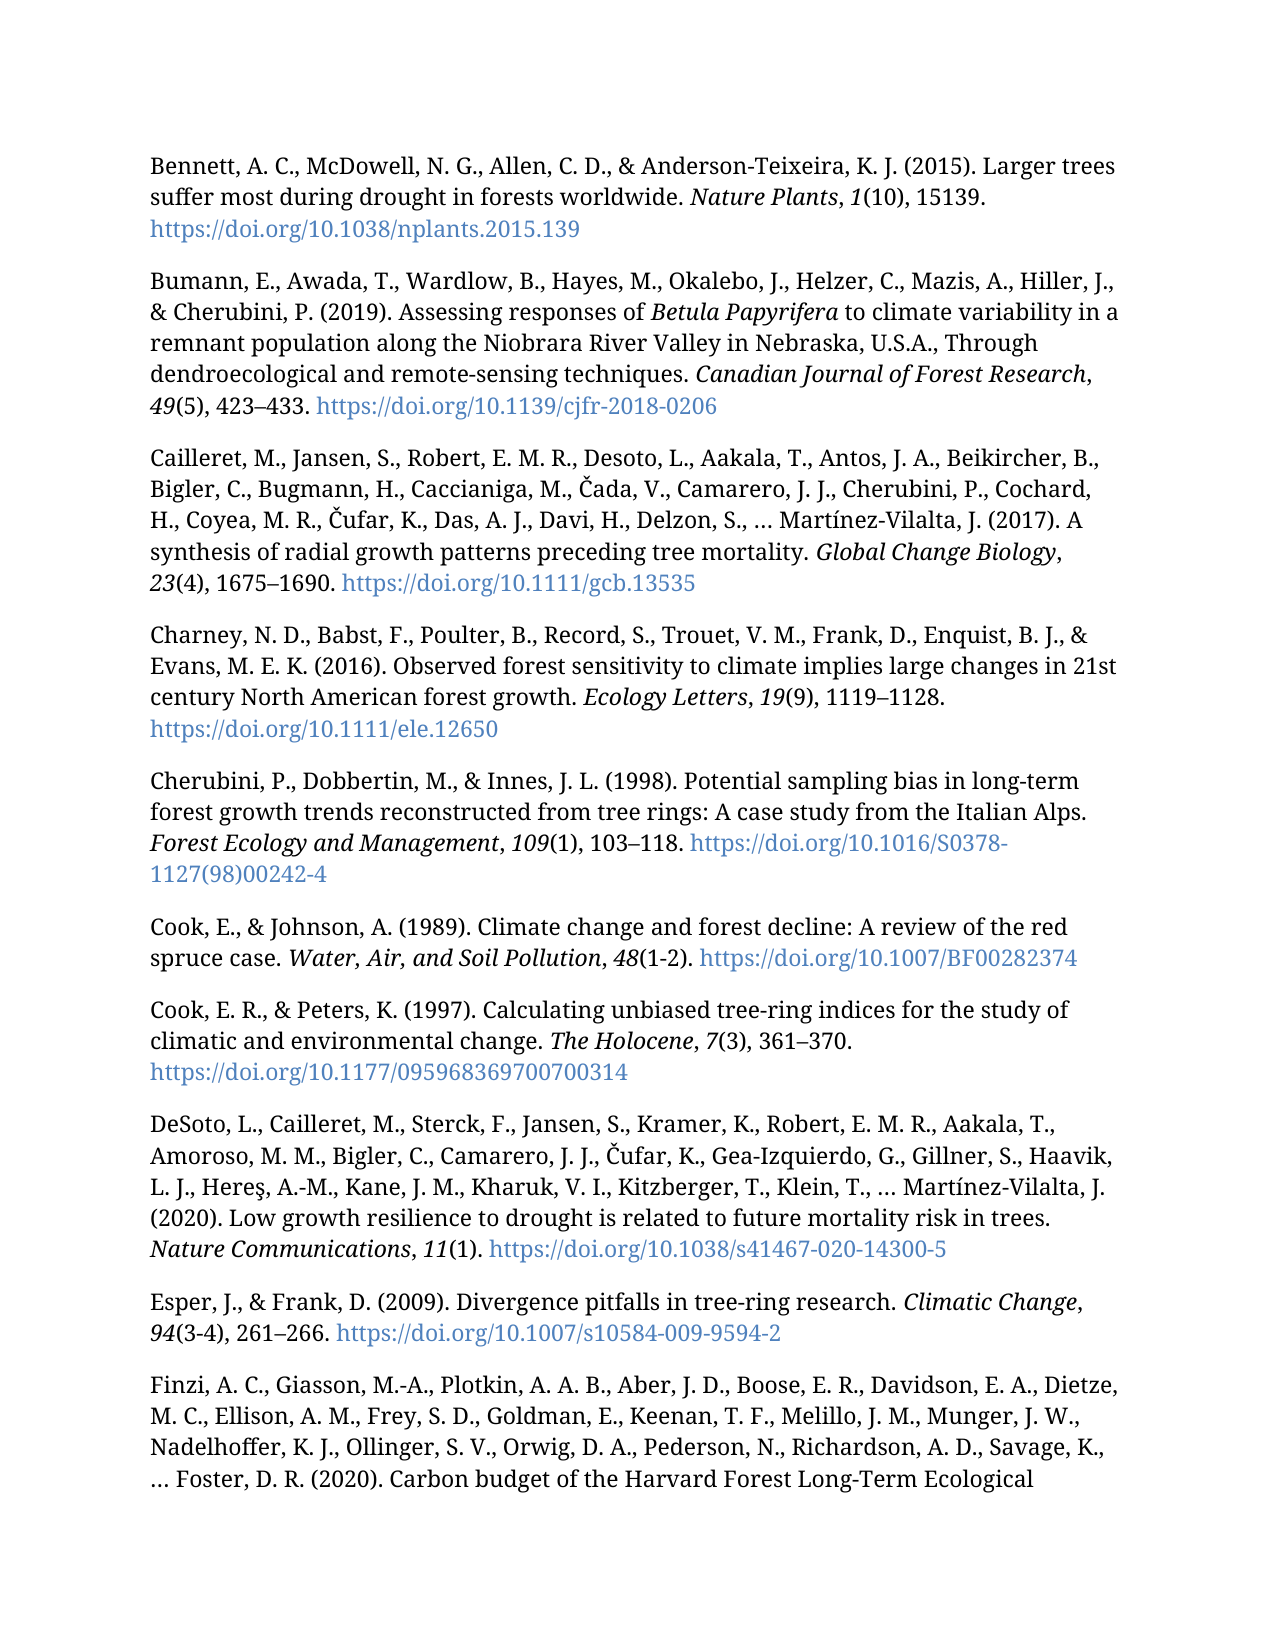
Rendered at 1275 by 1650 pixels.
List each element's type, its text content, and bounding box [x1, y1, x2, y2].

text Cook, E., & Johnson, A. (1989). Climate change and forest decline: A review of the red spruce case. Water, Air, and Soil Pollution, 48(1-2). https://doi.org/10.1007/BF00282374 [150, 910, 1125, 973]
text Bennett, A. C., McDowell, N. G., Allen, C. D., & Anderson-Teixeira, K. J. (2015). Larger trees suffer most during drought in forests worldwide. Nature Plants, 1(10), 15139. https://doi.org/10.1038/nplants.2015.139 [150, 150, 1125, 244]
text DeSoto, L., Cailleret, M., Sterck, F., Jansen, S., Kramer, K., Robert, E. M. R., Aakala, T., Amoroso, M. M., Bigler, C., Camarero, J. J., Čufar, K., Gea-Izquierdo, G., Gillner, S., Haavik, L. J., Hereş, A.-M., Kane, J. M., Kharuk, V. I., Kitzberger, T., Klein, T., … Martínez-Vilalta, J. (2020). Low growth resilience to drought is related to future mortality risk in trees. Nature Communications, 11(1). https://doi.org/10.1038/s41467-020-14300-5 [150, 1108, 1125, 1264]
text Charney, N. D., Babst, F., Poulter, B., Record, S., Trouet, V. M., Frank, D., Enquist, B. J., & Evans, M. E. K. (2016). Observed forest sensitivity to climate implies large changes in 21st century North American forest growth. Ecology Letters, 19(9), 1119–1128. https://doi.org/10.1111/ele.12650 [150, 619, 1125, 744]
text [150, 1369, 1125, 1494]
text Cherubini, P., Dobbertin, M., & Innes, J. L. (1998). Potential sampling bias in long-term forest growth trends reconstructed from tree rings: A case study from the Italian Alps. Forest Ecology and Management, 109(1), 103–118. https://doi.org/10.1016/S0378-1127(98)00242-4 [150, 764, 1125, 889]
text Cook, E. R., & Peters, K. (1997). Calculating unbiased tree-ring indices for the study of climatic and environmental change. The Holocene, 7(3), 361–370. https://doi.org/10.1177/095968369700700314 [150, 994, 1125, 1087]
text Cailleret, M., Jansen, S., Robert, E. M. R., Desoto, L., Aakala, T., Antos, J. A., Beikircher, B., Bigler, C., Bugmann, H., Caccianiga, M., Čada, V., Camarero, J. J., Cherubini, P., Cochard, H., Coyea, M. R., Čufar, K., Das, A. J., Davi, H., Delzon, S., … Martínez-Vilalta, J. (2017). A synthesis of radial growth patterns preceding tree mortality. Global Change Biology, 23(4), 1675–1690. https://doi.org/10.1111/gcb.13535 [150, 442, 1125, 598]
text Bumann, E., Awada, T., Wardlow, B., Hayes, M., Okalebo, J., Helzer, C., Mazis, A., Hiller, J., & Cherubini, P. (2019). Assessing responses of Betula Papyrifera to climate variability in a remnant population along the Niobrara River Valley in Nebraska, U.S.A., Through dendroecological and remote-sensing techniques. Canadian Journal of Forest Research, 49(5), 423–433. https://doi.org/10.1139/cjfr-2018-0206 [150, 264, 1125, 421]
text Esper, J., & Frank, D. (2009). Divergence pitfalls in tree-ring research. Climatic Change, 94(3-4), 261–266. https://doi.org/10.1007/s10584-009-9594-2 [150, 1285, 1125, 1348]
